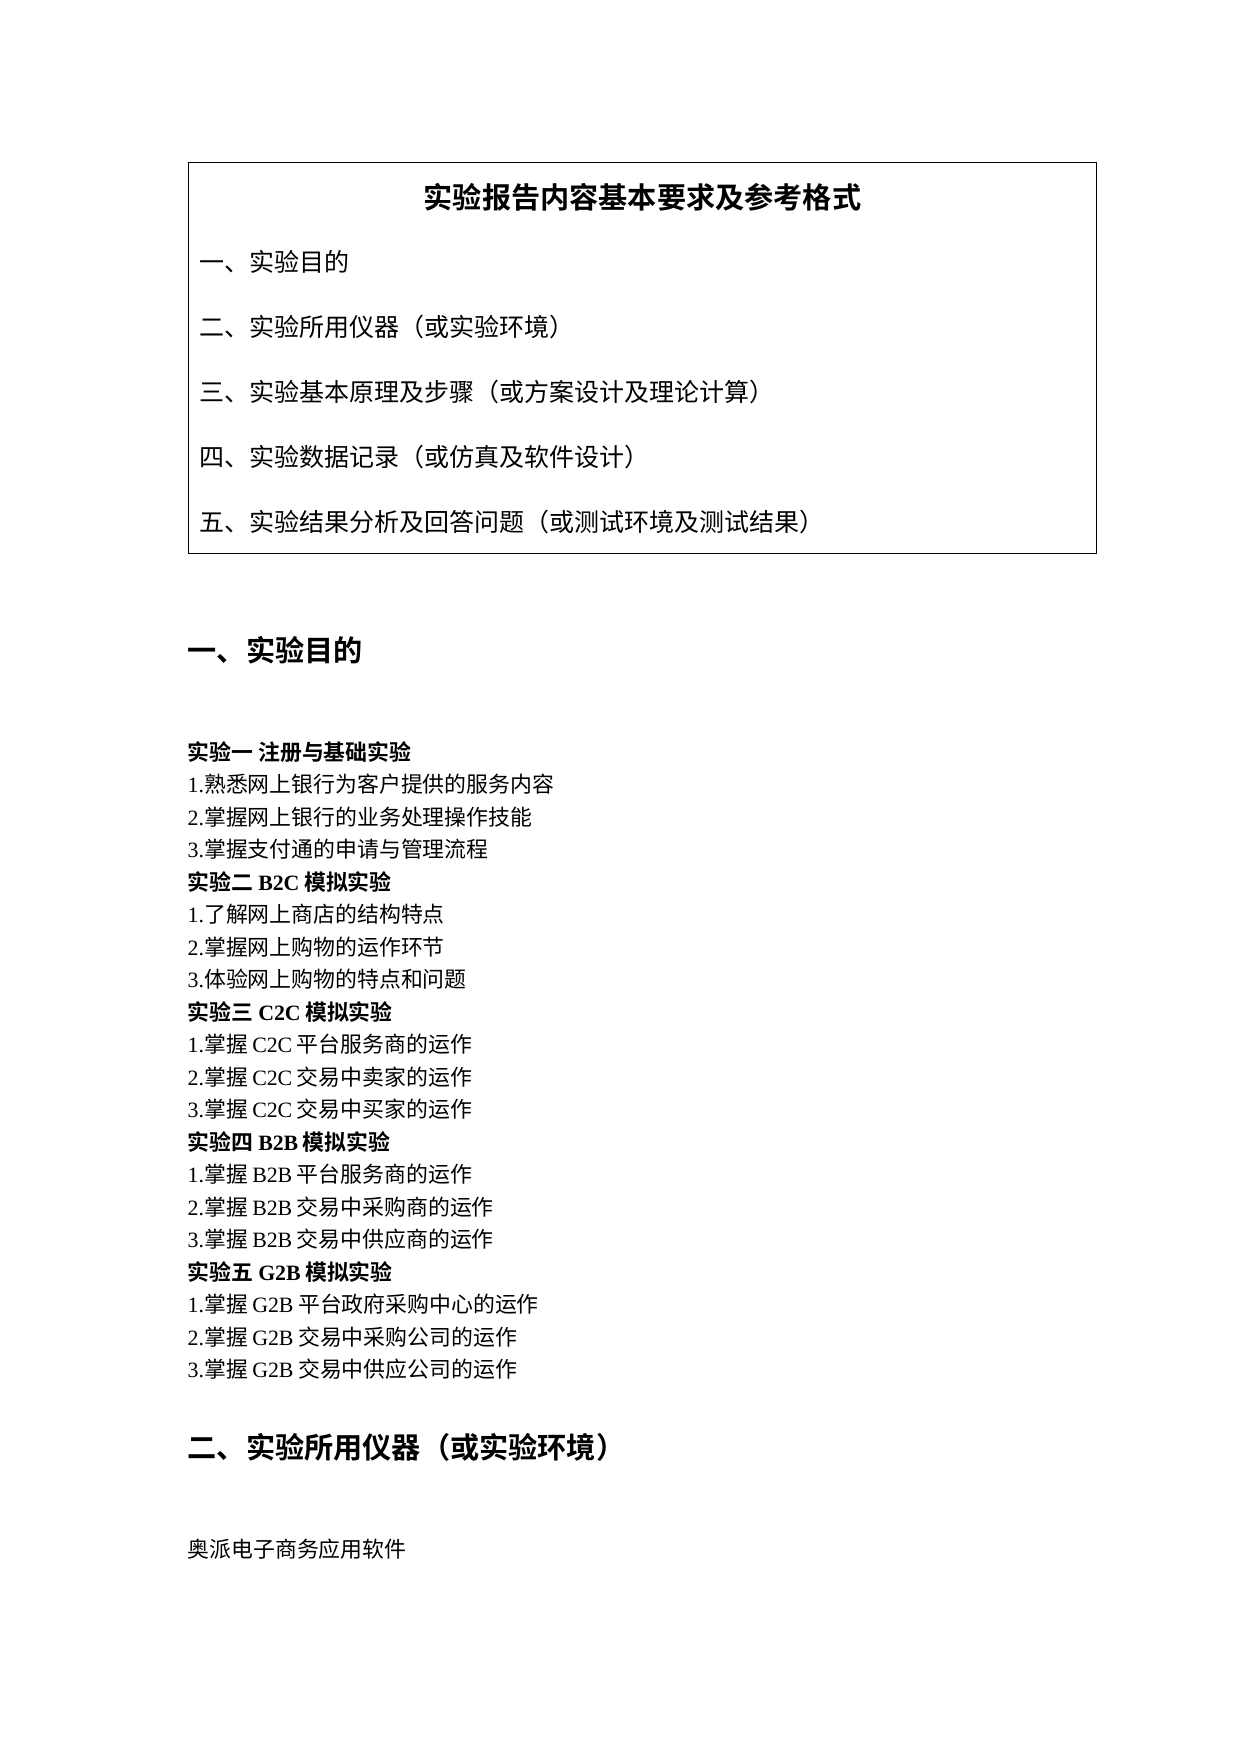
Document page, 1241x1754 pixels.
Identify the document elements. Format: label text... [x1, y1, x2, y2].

text 3.体验网上购物的特点和问题 [187, 962, 1053, 994]
text 实验一 注册与基础实验 [187, 734, 1053, 767]
text 实验五 G2B模拟实验 [187, 1254, 1053, 1287]
text 3.掌握G2B交易中供应公司的运作 [187, 1352, 1053, 1384]
text 2.掌握C2C交易中卖家的运作 [187, 1059, 1053, 1092]
text 3.掌握支付通的申请与管理流程 [187, 832, 1053, 864]
text 1.熟悉网上银行为客户提供的服务内容 [187, 767, 1053, 799]
text 1.掌握B2B平台服务商的运作 [187, 1157, 1053, 1189]
text 3.掌握C2C交易中买家的运作 [187, 1092, 1053, 1124]
subtitle 实验所用仪器（或实验环境） [187, 1413, 1053, 1478]
text 实验四 B2B模拟实验 [187, 1124, 1053, 1157]
text 实验三 C2C模拟实验 [187, 994, 1053, 1027]
text 3.掌握B2B交易中供应商的运作 [187, 1222, 1053, 1254]
text 2.掌握B2B交易中采购商的运作 [187, 1189, 1053, 1222]
text 1.掌握C2C平台服务商的运作 [187, 1027, 1053, 1059]
text 1.了解网上商店的结构特点 [187, 897, 1053, 929]
text 2.掌握网上购物的运作环节 [187, 929, 1053, 962]
list 奥派电子商务应用软件 [187, 1532, 1053, 1564]
text 实验二 B2C模拟实验 [187, 864, 1053, 897]
subtitle 一、实验目的 [187, 616, 1053, 681]
text 1.掌握G2B平台政府采购中心的运作 [187, 1287, 1053, 1319]
text 2.掌握G2B交易中采购公司的运作 [187, 1319, 1053, 1352]
text 2.掌握网上银行的业务处理操作技能 [187, 799, 1053, 832]
table_cell 实验报告内容基本要求及参考格式 一、实验目的 二、实验所用仪器（或实验环境） 三、实验基本原理及步骤（或方案设计及理论计算） 四、实验数据记录（或仿真及软件设计） 五、实验结果分析及回答问题（或测试环境及测试结果） [189, 163, 1096, 553]
